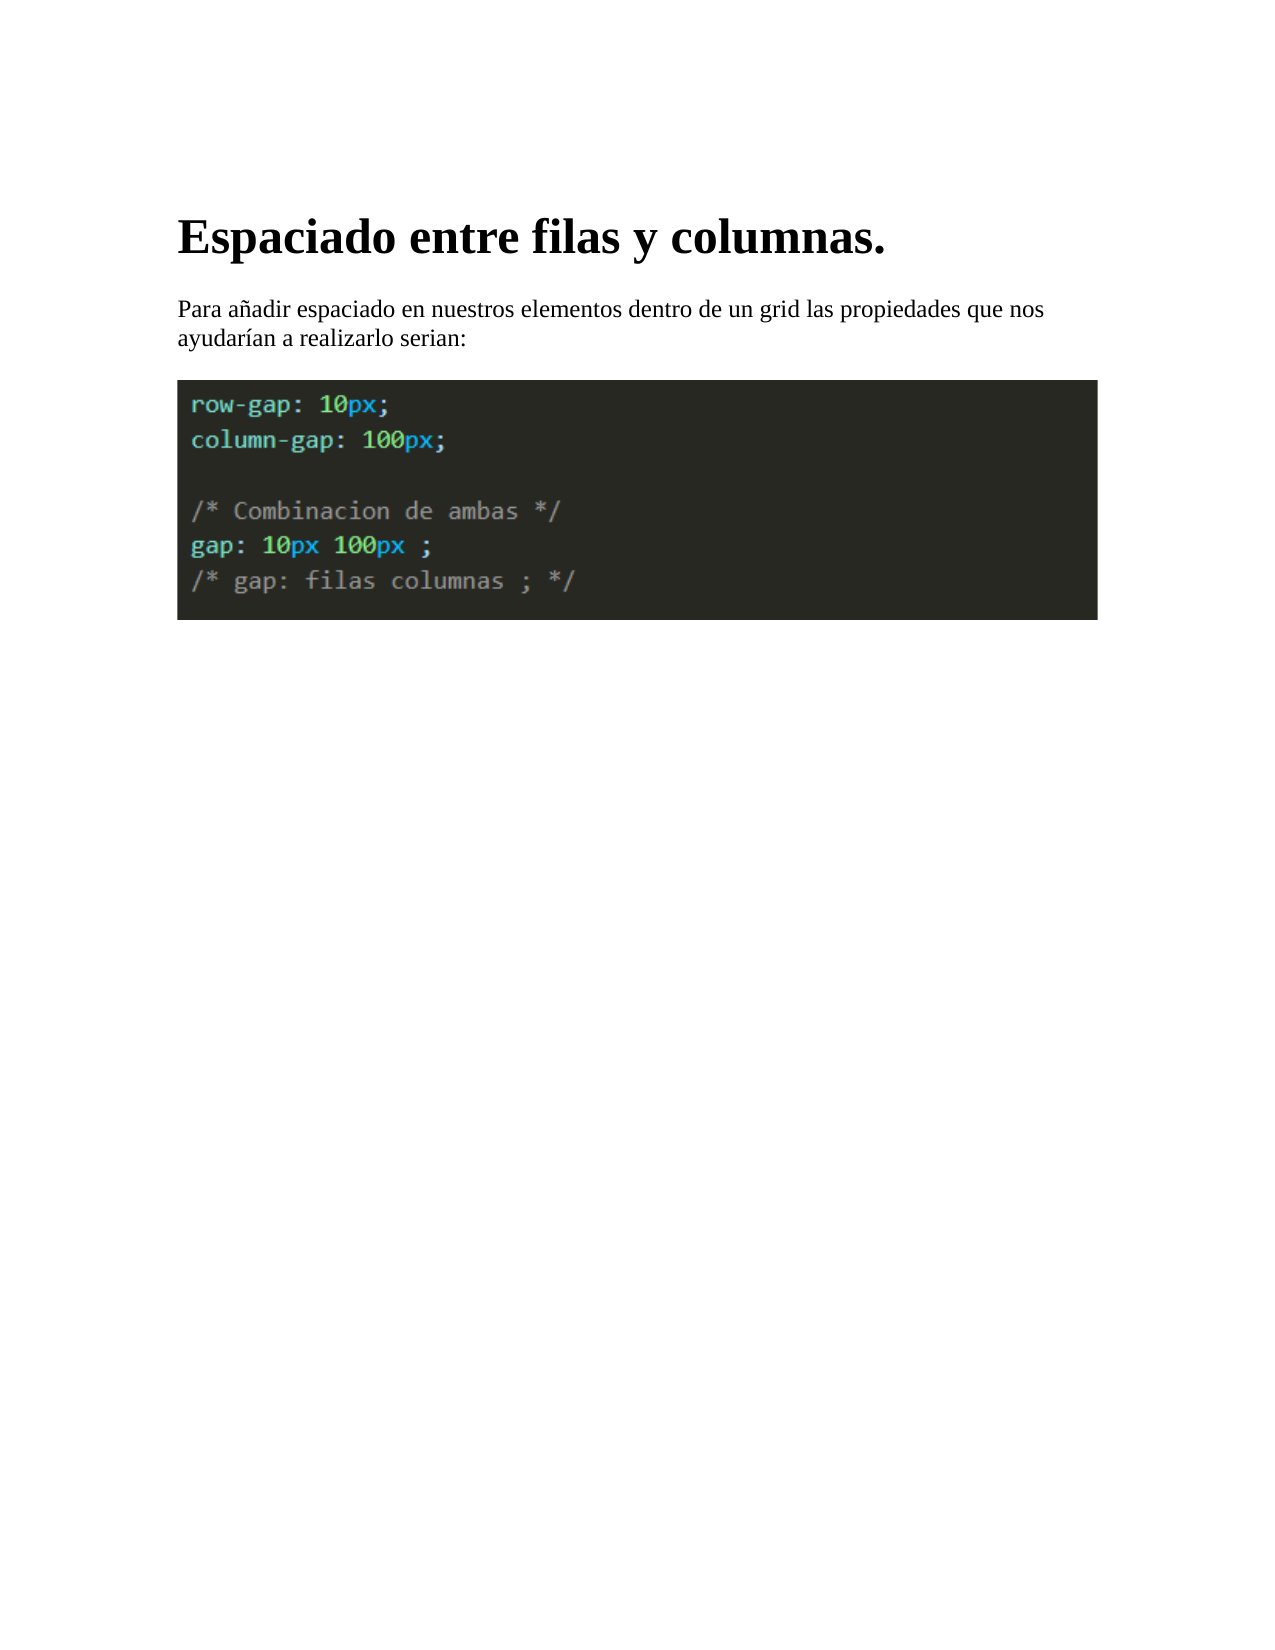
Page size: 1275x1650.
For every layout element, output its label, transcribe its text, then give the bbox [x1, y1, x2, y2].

picture [177, 380, 1098, 620]
subtitle Para añadir espaciado en nuestros elementos dentro de un grid las propiedades que nos ayudarían a realizarlo serian: [177, 294, 1098, 351]
subtitle Espaciado entre filas y columnas. [177, 207, 1098, 265]
